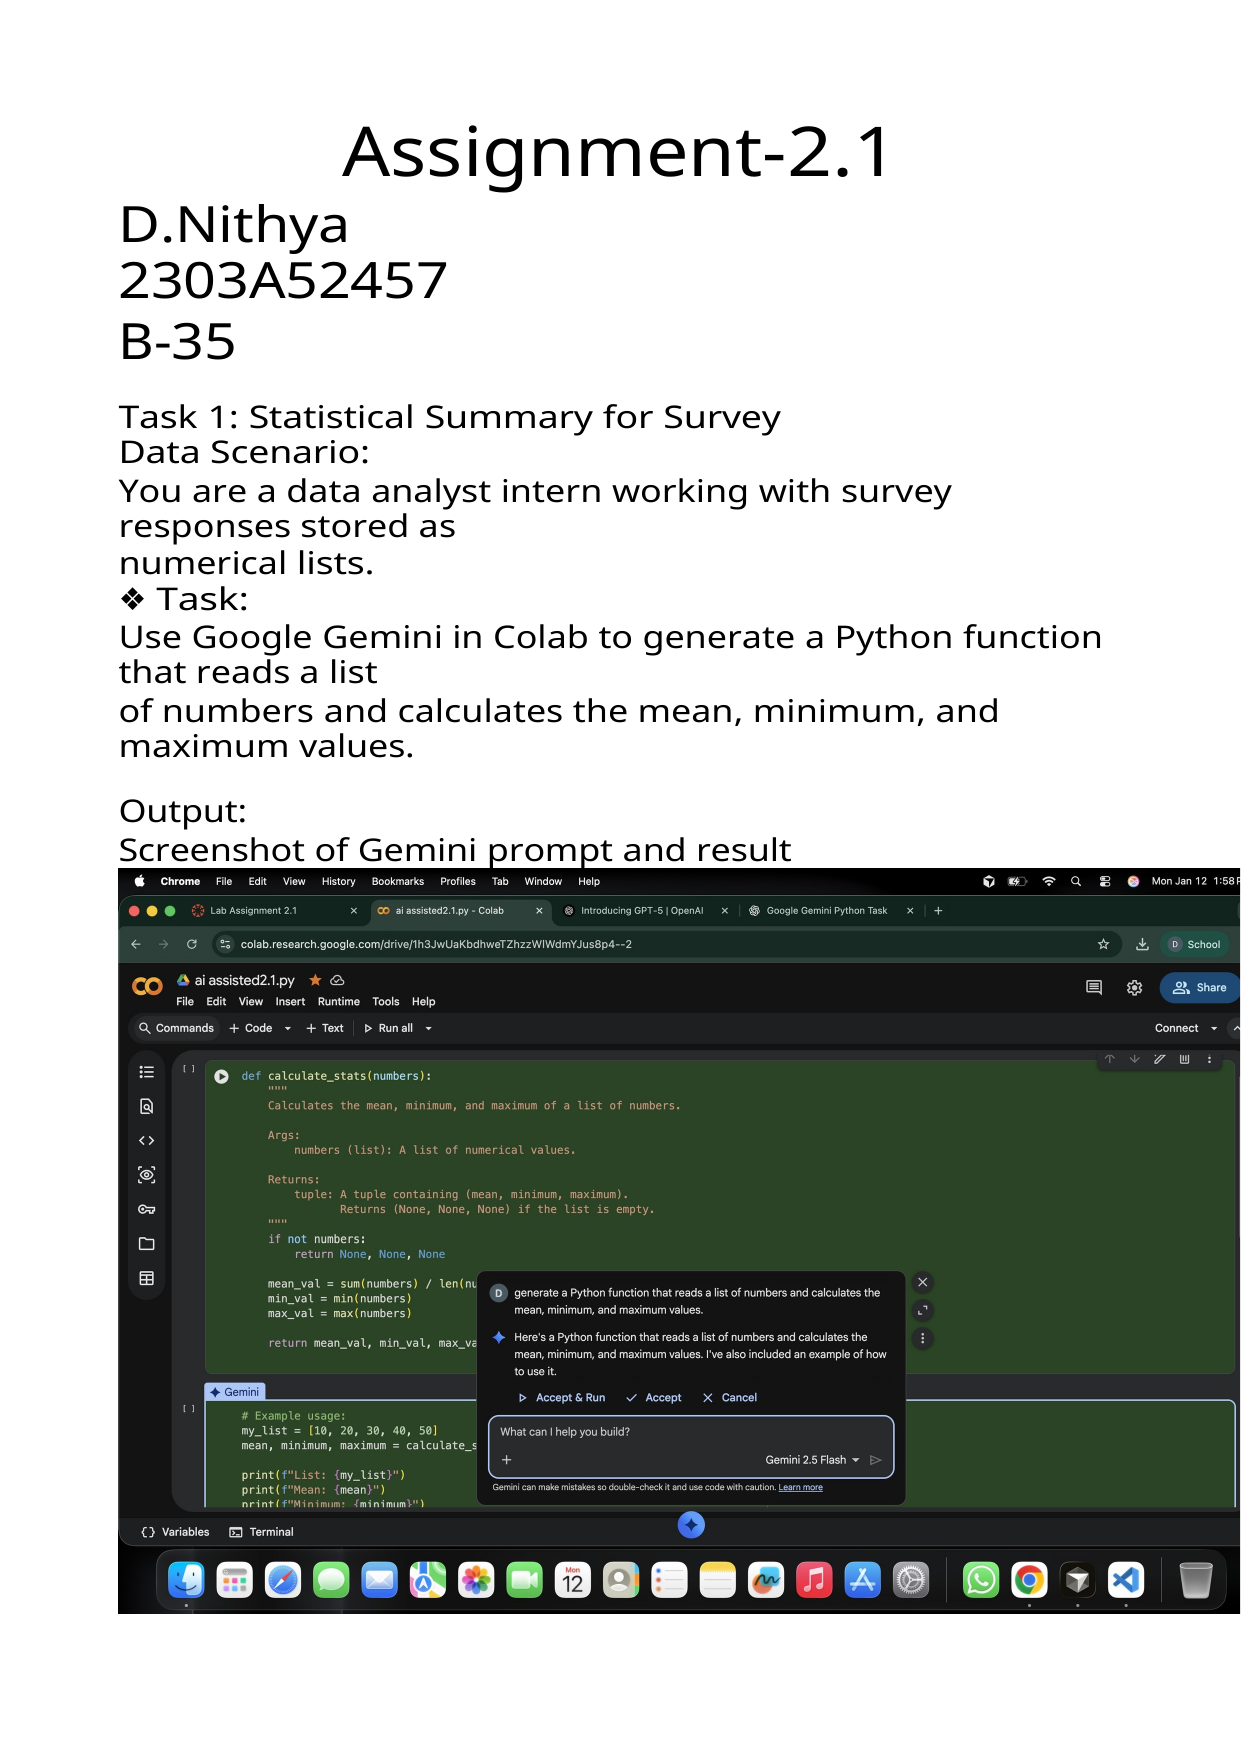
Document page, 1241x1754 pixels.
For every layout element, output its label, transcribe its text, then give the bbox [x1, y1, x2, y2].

picture [118, 868, 1241, 1614]
text B-35 [118, 309, 1240, 372]
title Assignment-2.1 [118, 108, 1123, 193]
text Task 1: Statistical Summary for Survey Data Scenario: [118, 399, 808, 473]
list Task: [118, 581, 1240, 618]
text You are a data analyst intern working with survey responses stored as [118, 473, 1113, 546]
text Use Google Gemini in Colab to generate a Python function that reads a list [118, 619, 1113, 693]
text Output: [118, 791, 1240, 830]
text 2303A52457 [118, 254, 1240, 309]
text D.Nithya [118, 193, 1240, 254]
text Screenshot of Gemini prompt and result [118, 830, 1240, 868]
text of numbers and calculates the mean, minimum, and maximum values. [118, 693, 1113, 766]
text numerical lists. [118, 546, 1240, 581]
